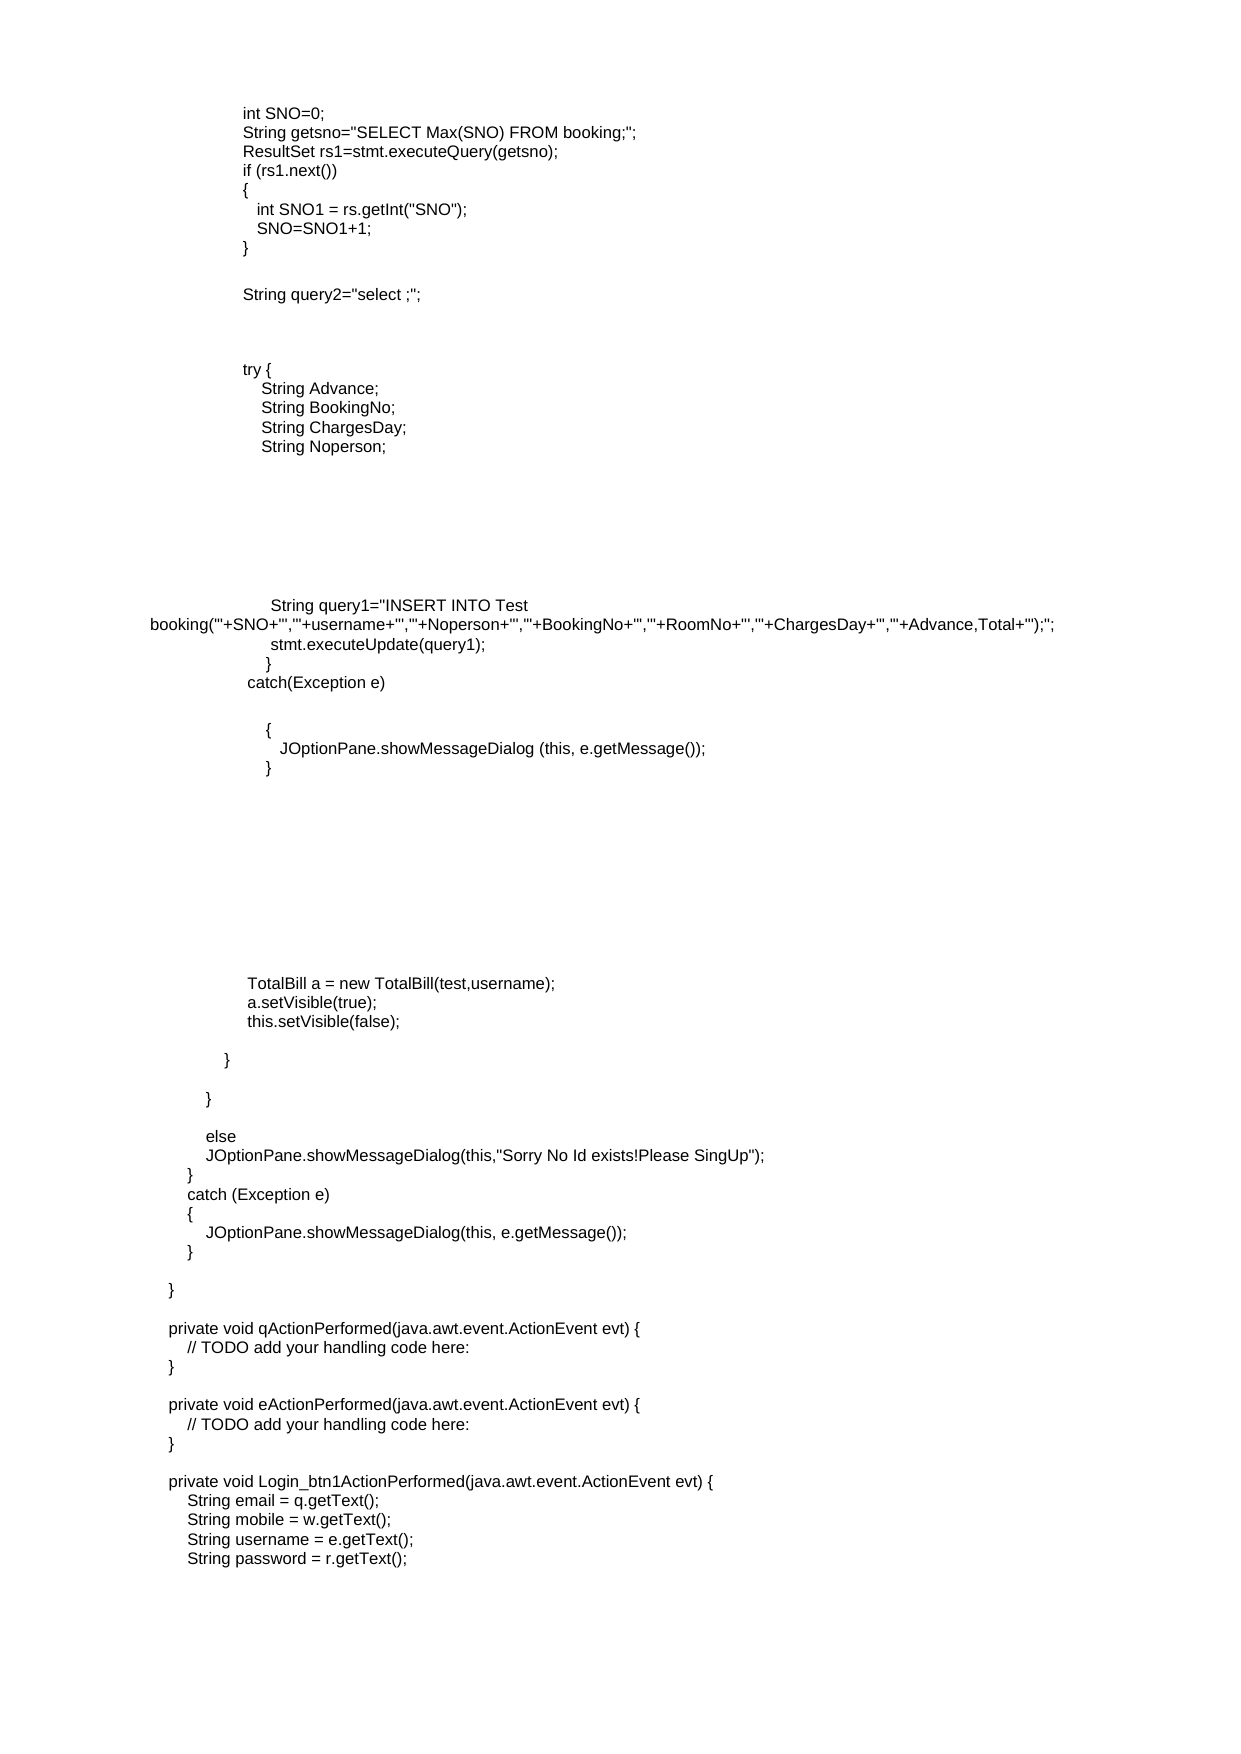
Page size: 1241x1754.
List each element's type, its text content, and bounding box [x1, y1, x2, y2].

text private void eActionPerformed(java.awt.event.ActionEvent evt) { [150, 1395, 1090, 1414]
text String Advance; [150, 379, 1090, 398]
text { [150, 720, 1090, 739]
text } [150, 758, 1090, 777]
text { [150, 180, 1090, 199]
text JOptionPane.showMessageDialog (this, e.getMessage()); [150, 739, 1090, 758]
text } [150, 1357, 1090, 1376]
text String email = q.getText(); [150, 1491, 1090, 1510]
text } [150, 1050, 1090, 1069]
text String query1="INSERT INTO Test booking('"+SNO+"','"+username+"','"+Noperson+"','"+BookingNo+"','"+RoomNo+"','"+ChargesDay+"','"+Advance,Total+"');"; [150, 596, 1090, 634]
text try { [150, 360, 1090, 379]
text private void Login_btn1ActionPerformed(java.awt.event.ActionEvent evt) { [150, 1472, 1090, 1491]
text String BookingNo; [150, 398, 1090, 417]
text this.setVisible(false); [150, 1012, 1090, 1031]
text } [150, 1165, 1090, 1184]
text { [150, 1203, 1090, 1223]
text } [150, 1433, 1090, 1453]
text else [150, 1127, 1090, 1146]
text ResultSet rs1=stmt.executeQuery(getsno); [150, 142, 1090, 161]
text // TODO add your handling code here: [150, 1338, 1090, 1357]
text String username = e.getText(); [150, 1529, 1090, 1548]
text String getsno="SELECT Max(SNO) FROM booking;"; [150, 123, 1090, 142]
text } [150, 1280, 1090, 1299]
text int SNO=0; [150, 103, 1090, 123]
text int SNO1 = rs.getInt("SNO"); [150, 199, 1090, 218]
text TotalBill a = new TotalBill(test,username); [150, 973, 1090, 993]
text String ChargesDay; [150, 417, 1090, 437]
text String mobile = w.getText(); [150, 1510, 1090, 1529]
text catch(Exception e) [150, 673, 1090, 692]
text if (rs1.next()) [150, 161, 1090, 180]
text private void qActionPerformed(java.awt.event.ActionEvent evt) { [150, 1318, 1090, 1338]
text catch (Exception e) [150, 1184, 1090, 1203]
text // TODO add your handling code here: [150, 1414, 1090, 1433]
text } [150, 1088, 1090, 1108]
text JOptionPane.showMessageDialog(this,"Sorry No Id exists!Please SingUp"); [150, 1146, 1090, 1165]
text JOptionPane.showMessageDialog(this, e.getMessage()); [150, 1223, 1090, 1242]
text SNO=SNO1+1; [150, 218, 1090, 238]
text stmt.executeUpdate(query1); [150, 634, 1090, 653]
text } [150, 238, 1090, 257]
text a.setVisible(true); [150, 993, 1090, 1012]
text } [150, 1242, 1090, 1261]
text String query2="select ;"; [150, 285, 1090, 304]
text } [150, 653, 1090, 673]
text String Noperson; [150, 437, 1090, 456]
text String password = r.getText(); [150, 1548, 1090, 1568]
